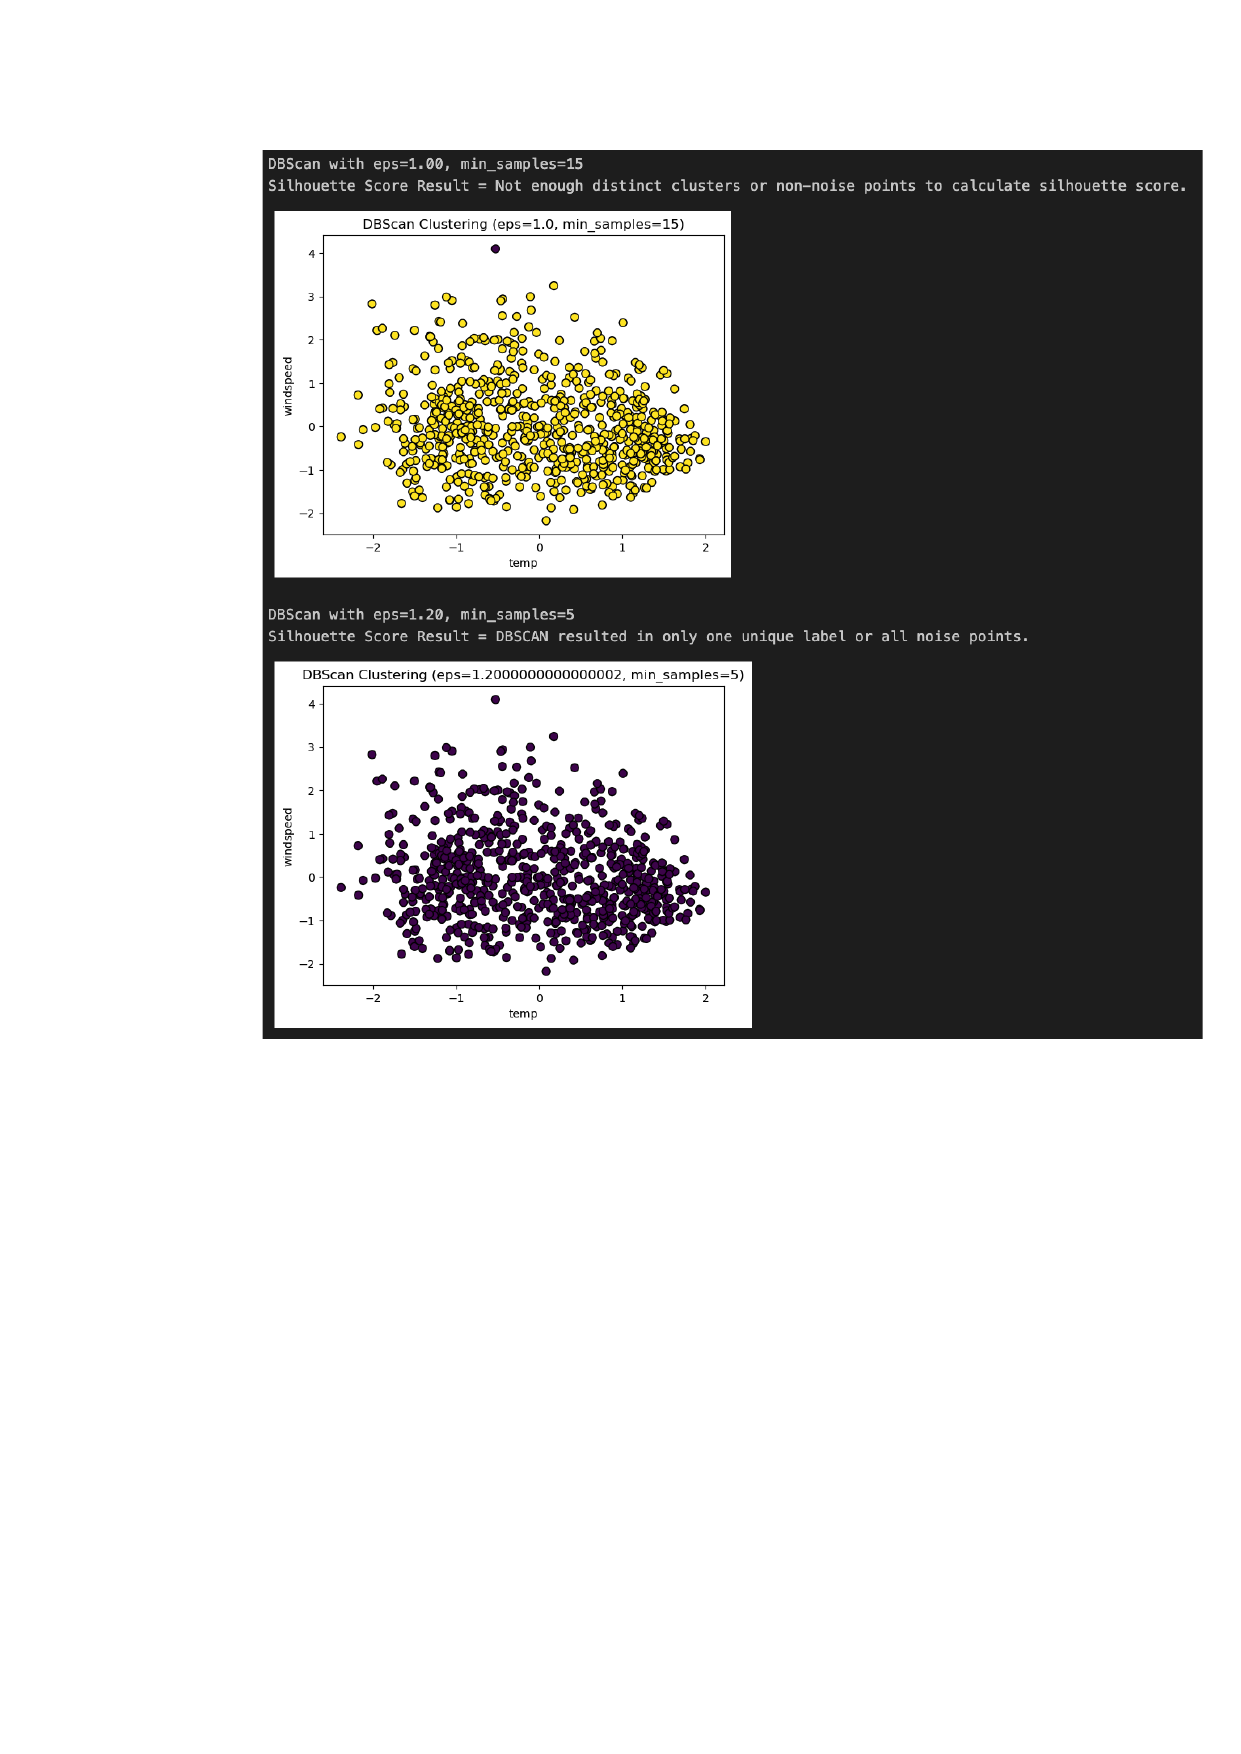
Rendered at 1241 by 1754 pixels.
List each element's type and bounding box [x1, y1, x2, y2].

picture [262, 150, 1203, 1039]
